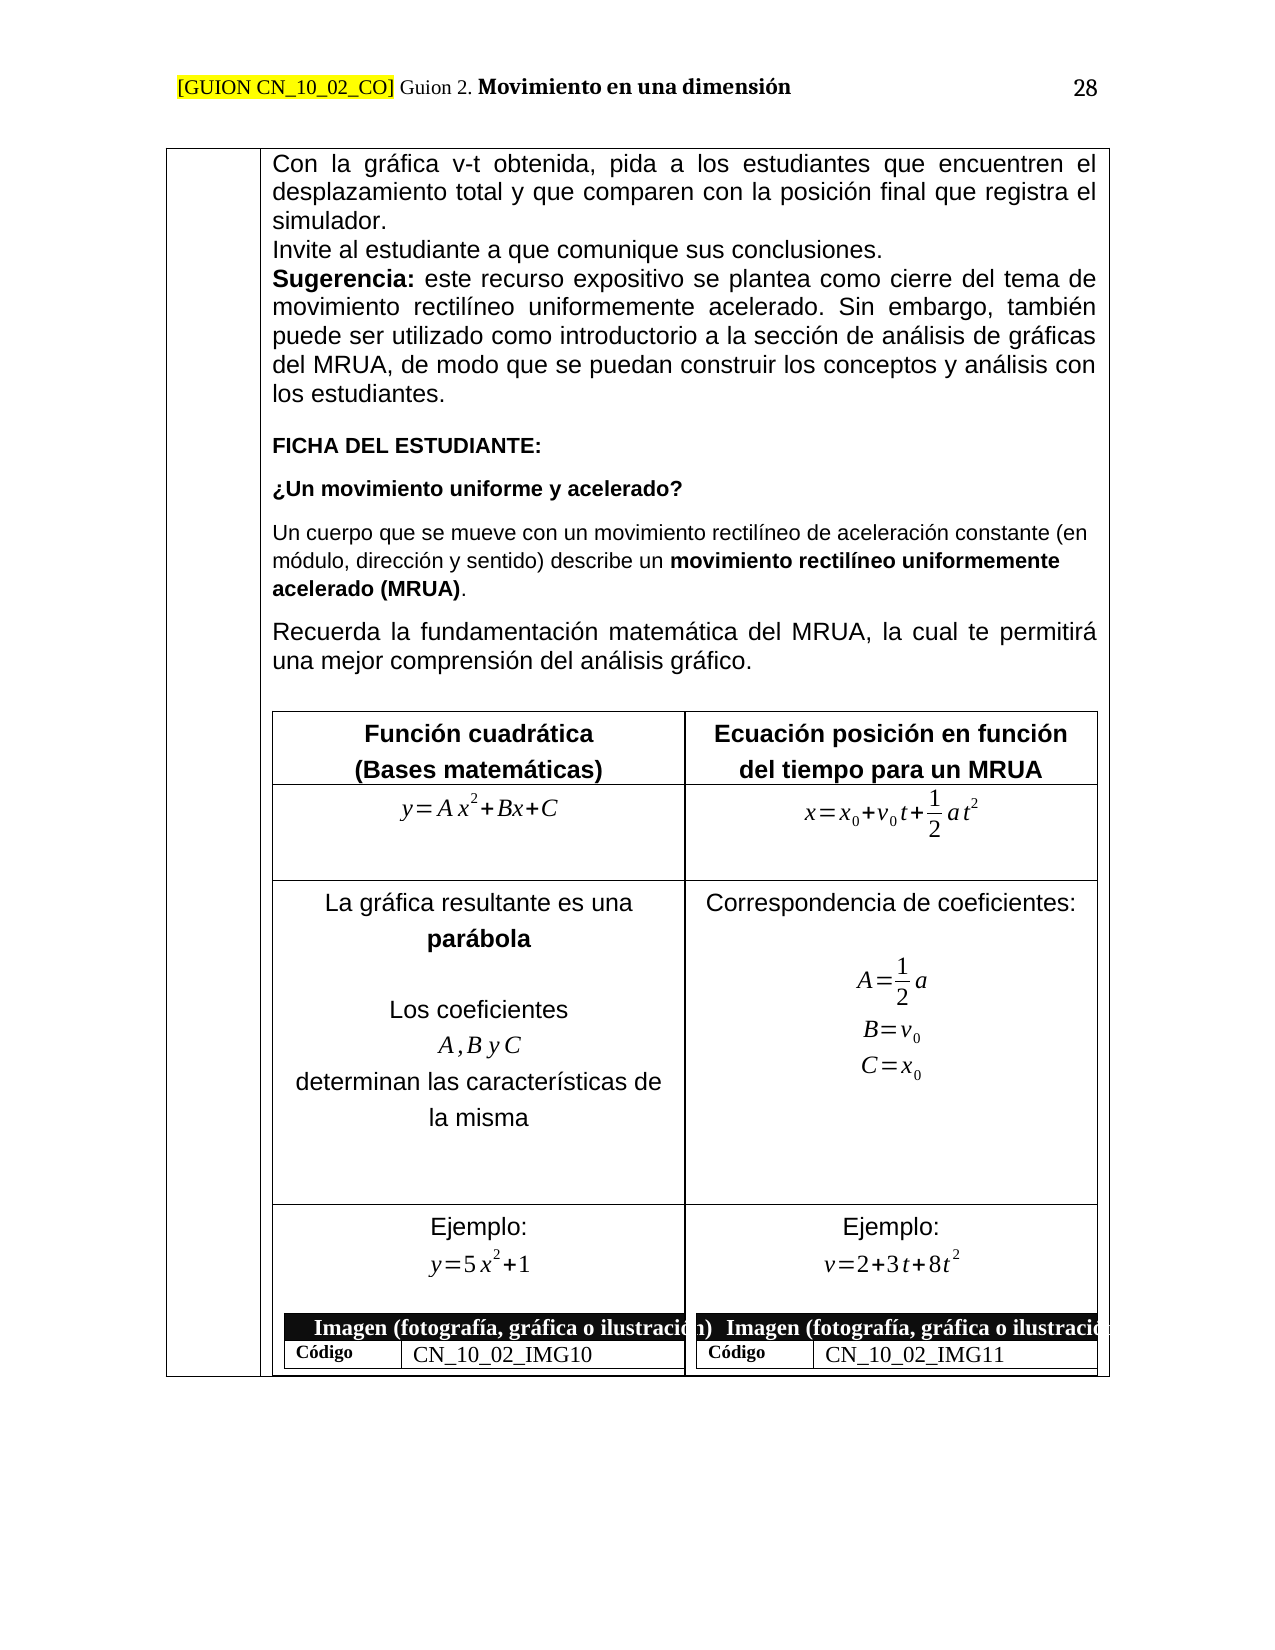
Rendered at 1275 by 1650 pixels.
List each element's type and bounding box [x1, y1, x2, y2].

table_cell [261, 149, 1109, 1376]
table_cell [167, 149, 260, 1376]
